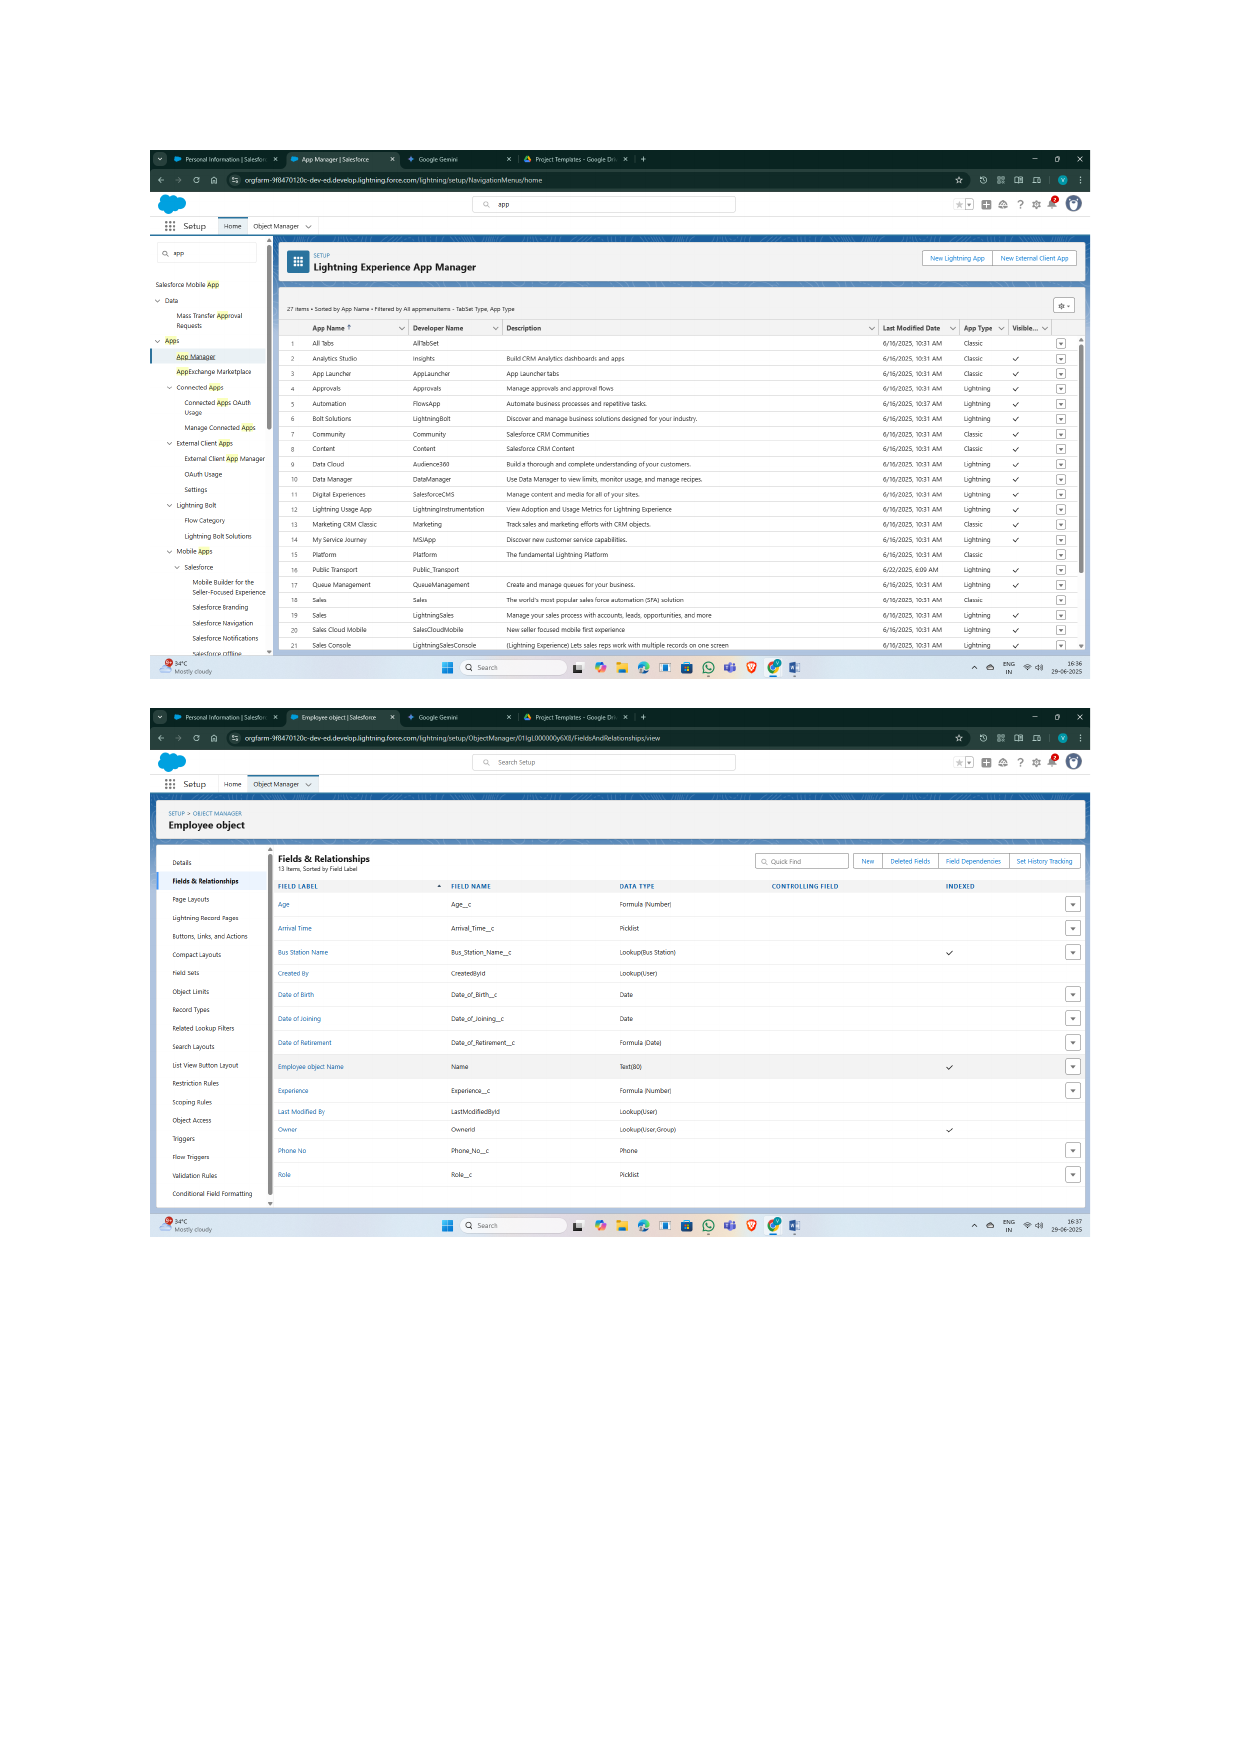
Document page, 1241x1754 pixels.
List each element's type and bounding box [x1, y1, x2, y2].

picture [150, 150, 1091, 679]
picture [150, 708, 1091, 1237]
